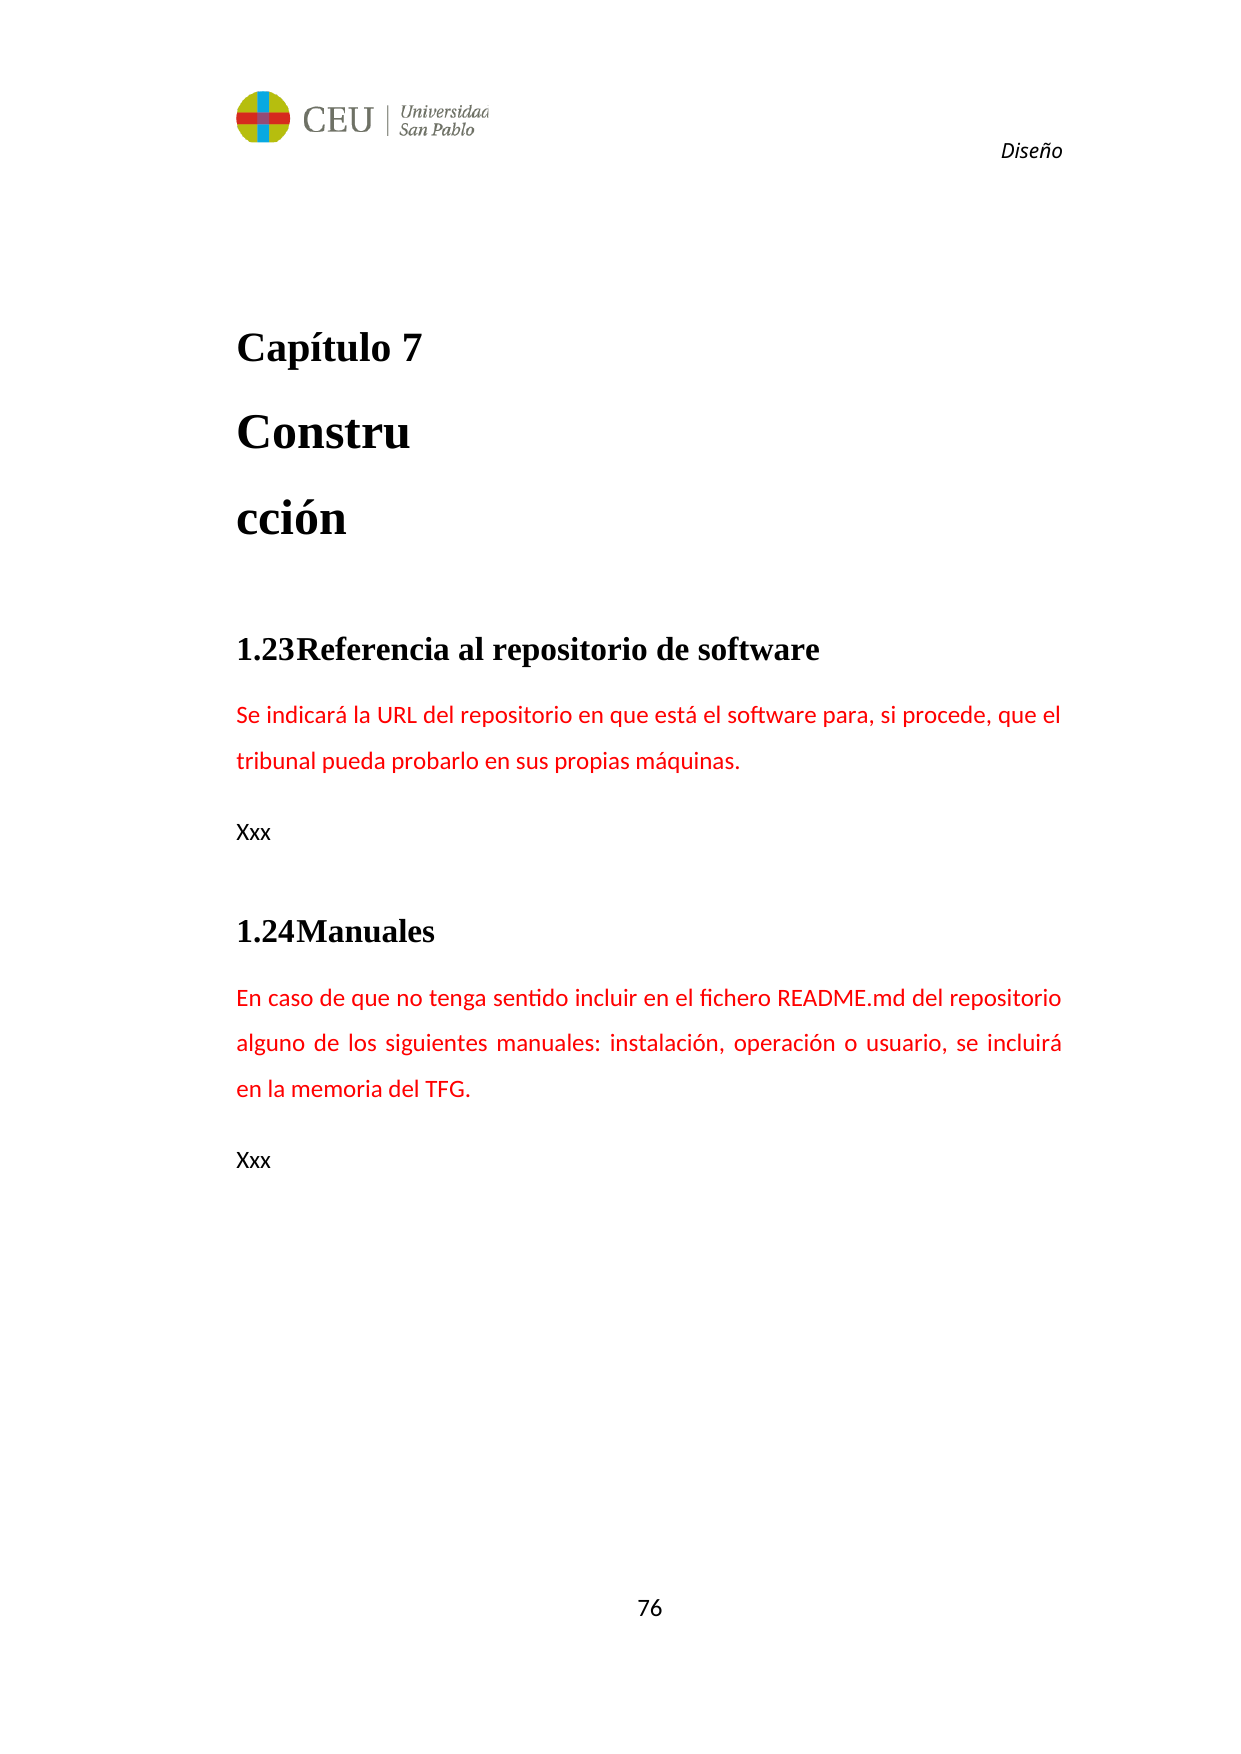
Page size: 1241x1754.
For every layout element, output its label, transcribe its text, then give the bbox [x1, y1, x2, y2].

text En caso de que no tenga sentido incluir en el fichero README.md del repositorio alguno de los siguientes manuales: instalación, operación o usuario, se incluirá en la memoria del TFG. [236, 982, 1063, 1104]
text Xxx [236, 1144, 1063, 1174]
subtitle Construcción [236, 315, 423, 545]
subtitle Referencia al repositorio de software [236, 315, 1063, 668]
text Xxx [236, 816, 1063, 846]
text Se indicará la URL del repositorio en que está el software para, si procede, que el tribunal pueda probarlo en sus propias máquinas. [236, 699, 1063, 776]
picture [235, 89, 489, 143]
subtitle Manuales [236, 912, 1063, 950]
